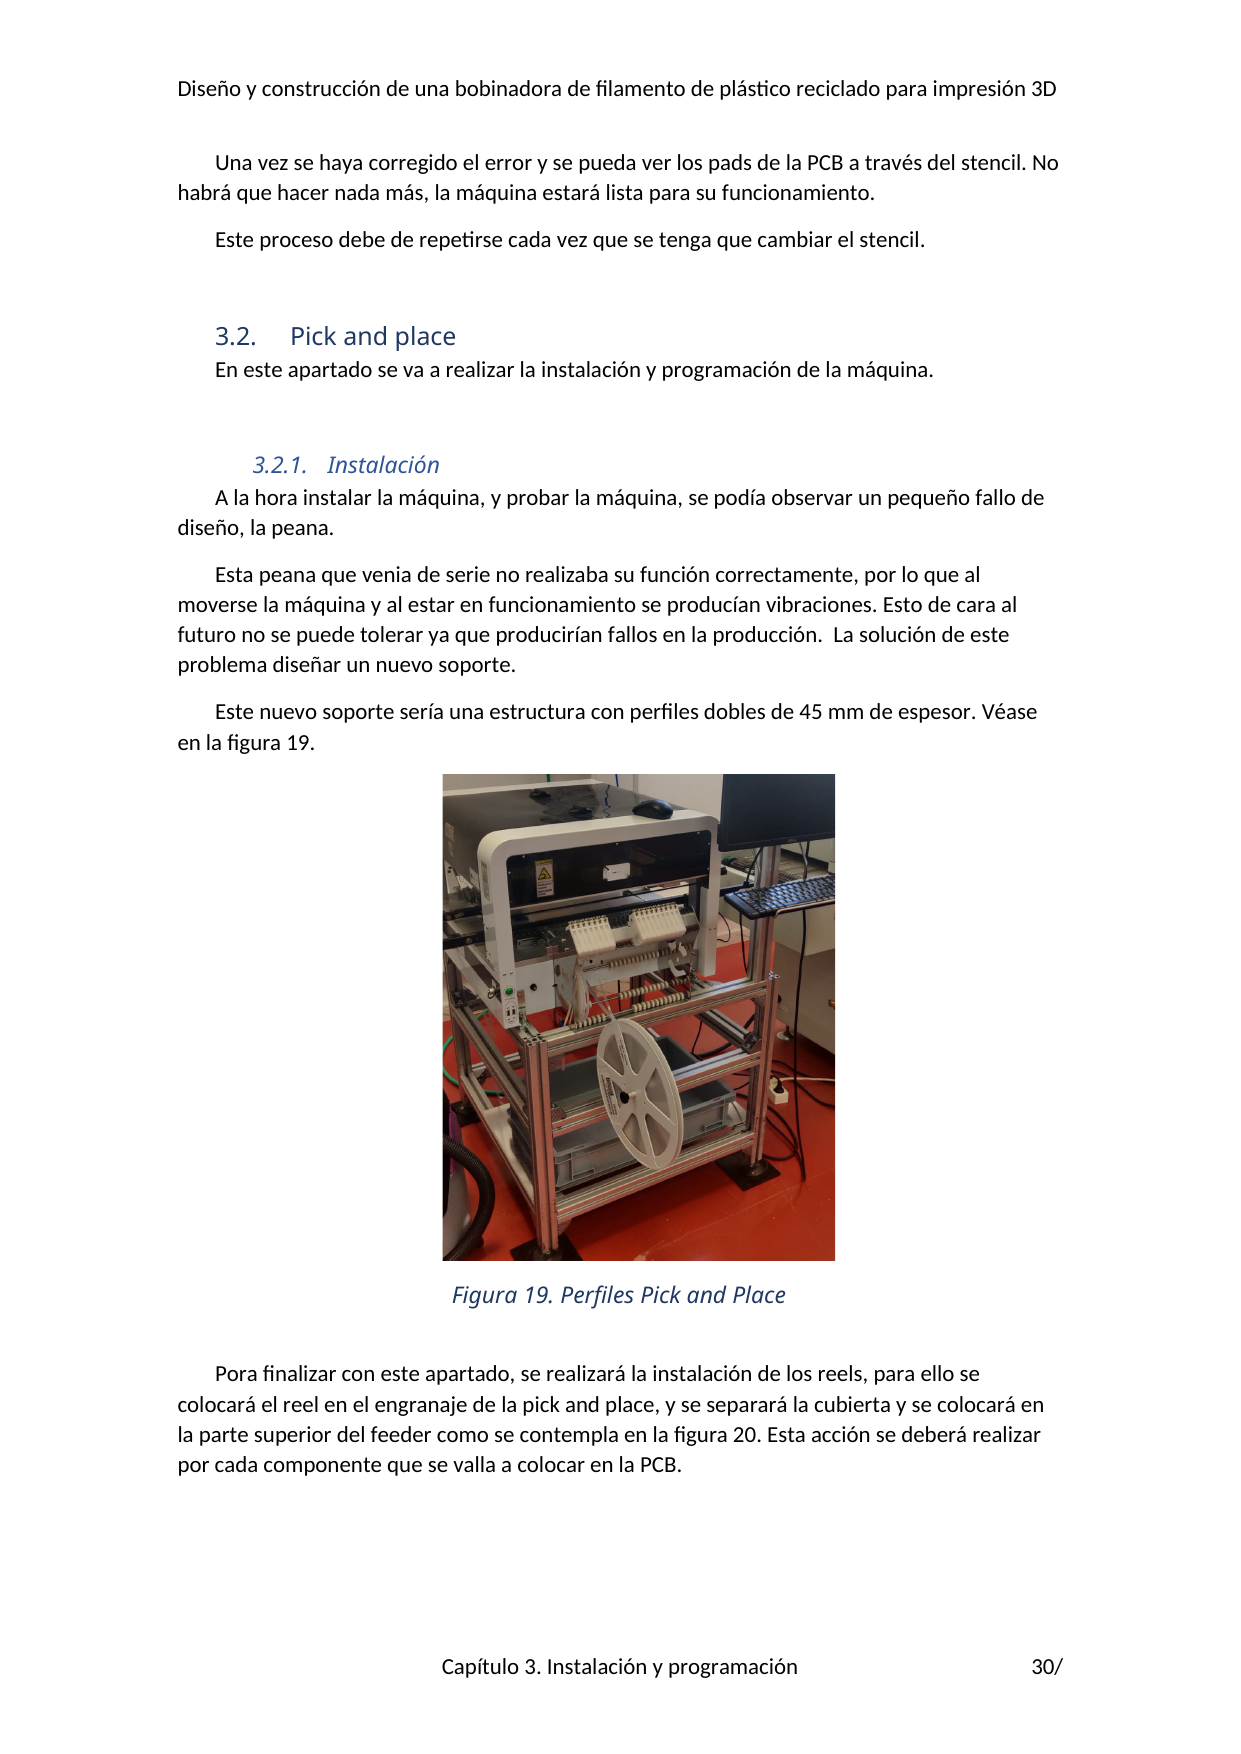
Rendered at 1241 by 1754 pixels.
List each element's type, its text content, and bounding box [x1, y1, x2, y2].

subtitle Figura 19. Perfiles Pick and Place [177, 1279, 1063, 1310]
subtitle Instalación [252, 449, 1063, 480]
text Una vez se haya corregido el error y se pueda ver los pads de la PCB a través del stencil. No habrá que hacer nada más, la máquina estará lista para su funcionamiento. [177, 148, 1063, 206]
text En este apartado se va a realizar la instalación y programación de la máquina. [177, 355, 1063, 383]
text Este proceso debe de repetirse cada vez que se tenga que cambiar el stencil. [177, 225, 1063, 253]
text Pora finalizar con este apartado, se realizará la instalación de los reels, para ello se colocará el reel en el engranaje de la pick and place, y se separará la cubierta y se colocará en la parte superior del feeder como se contempla en la figura 20. Esta acción se deberá realizar por cada componente que se valla a colocar en la PCB. [177, 1359, 1063, 1478]
text A la hora instalar la máquina, y probar la máquina, se podía observar un pequeño fallo de diseño, la peana. [177, 483, 1063, 541]
subtitle Pick and place [215, 318, 1063, 353]
text Esta peana que venia de serie no realizaba su función correctamente, por lo que al moverse la máquina y al estar en funcionamiento se producían vibraciones. Esto de cara al futuro no se puede tolerar ya que producirían fallos en la producción. La solución de este problema diseñar un nuevo soporte. [177, 560, 1063, 678]
text Este nuevo soporte sería una estructura con perfiles dobles de 45 mm de espesor. Véase en la figura 19. [177, 697, 1063, 756]
picture [442, 774, 836, 1261]
